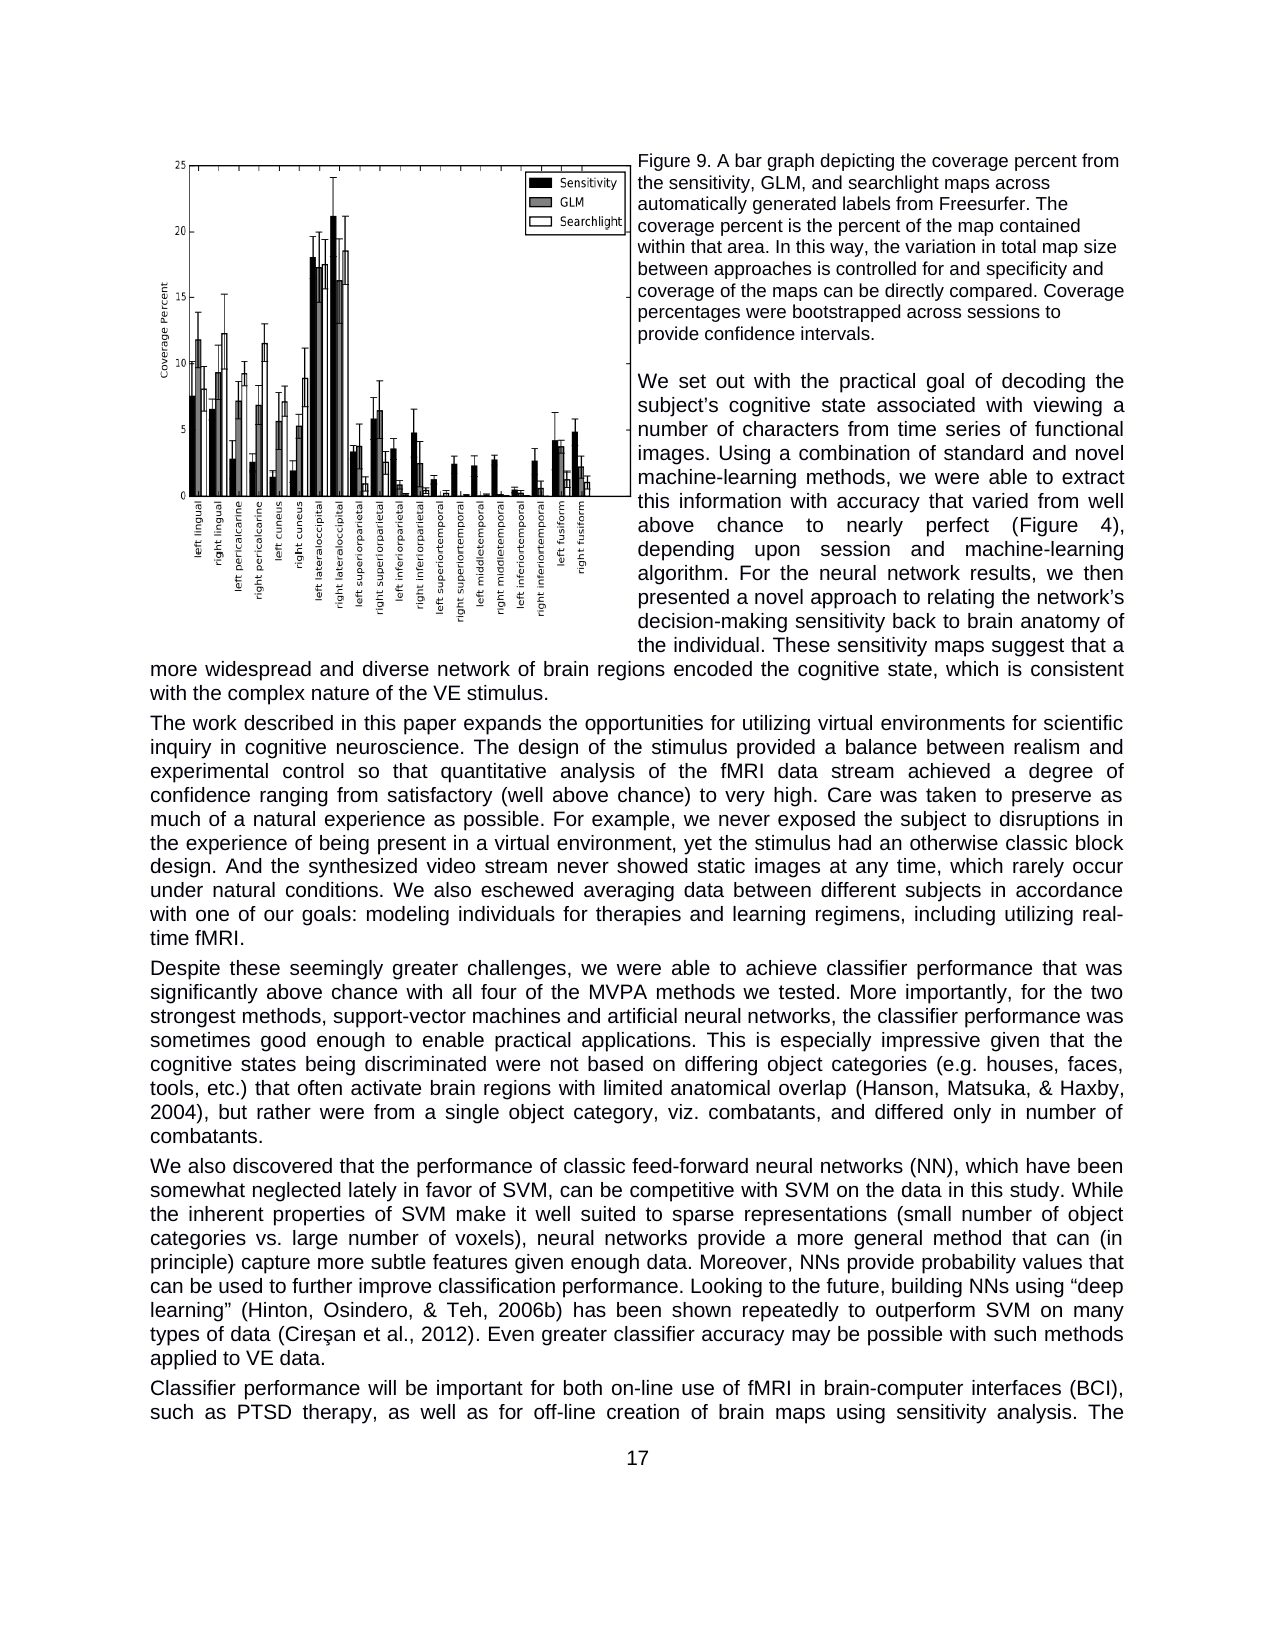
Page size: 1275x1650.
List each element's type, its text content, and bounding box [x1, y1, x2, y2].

text The work described in this paper expands the opportunities for utilizing virtual environments for scientific inquiry in cognitive neuroscience. The design of the stimulus provided a balance between realism and experimental control so that quantitative analysis of the fMRI data stream achieved a degree of confidence ranging from satisfactory (well above chance) to very high. Care was taken to preserve as much of a natural experience as possible. For example, we never exposed the subject to disruptions in the experience of being present in a virtual environment, yet the stimulus had an otherwise classic block design. And the synthesized video stream never showed static images at any time, which rarely occur under natural conditions. We also eschewed averaging data between different subjects in accordance with one of our goals: modeling individuals for therapies and learning regimens, including utilizing real-time fMRI. [150, 711, 1125, 950]
subtitle Figure 9. A bar graph depicting the coverage percent from the sensitivity, GLM, and searchlight maps across automatically generated labels from Freesurfer. The coverage percent is the percent of the map contained within that area. In this way, the variation in total map size between approaches is controlled for and specificity and coverage of the maps can be directly compared. Coverage percentages were bootstrapped across sessions to provide confidence intervals. [638, 150, 1125, 344]
text We set out with the practical goal of decoding the subject’s cognitive state associated with viewing a number of characters from time series of functional images. Using a combination of standard and novel machine-learning methods, we were able to extract this information with accuracy that varied from well above chance to nearly perfect (Figure 4), depending upon session and machine-learning algorithm. For the neural network results, we then presented a novel approach to relating the network’s decision-making sensitivity back to brain anatomy of the individual. These sensitivity maps suggest that a more widespread and diverse network of brain regions encoded the cognitive state, which is consistent with the complex nature of the VE stimulus. [150, 369, 1125, 704]
text Despite these seemingly greater challenges, we were able to achieve classifier performance that was significantly above chance with all four of the MVPA methods we tested. More importantly, for the two strongest methods, support-vector machines and artificial neural networks, the classifier performance was sometimes good enough to enable practical applications. This is especially impressive given that the cognitive states being discriminated were not based on differing object categories (e.g. houses, faces, tools, etc.) that often activate brain regions with limited anatomical overlap (Hanson, Matsuka, & Haxby, 2004), but rather were from a single object category, viz. combatants, and differed only in number of combatants. [150, 956, 1125, 1148]
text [150, 1376, 1125, 1423]
text We also discovered that the performance of classic feed-forward neural networks (NN), which have been somewhat neglected lately in favor of SVM, can be competitive with SVM on the data in this study. While the inherent properties of SVM make it well suited to sparse representations (small number of object categories vs. large number of voxels), neural networks provide a more general method that can (in principle) capture more subtle features given enough data. Moreover, NNs provide probability values that can be used to further improve classification performance. Looking to the future, building NNs using “deep learning” (Hinton, Osindero, & Teh, 2006b) has been shown repeatedly to outperform SVM on many types of data (Cireşan et al., 2012). Even greater classifier accuracy may be possible with such methods applied to VE data. [150, 1154, 1125, 1369]
